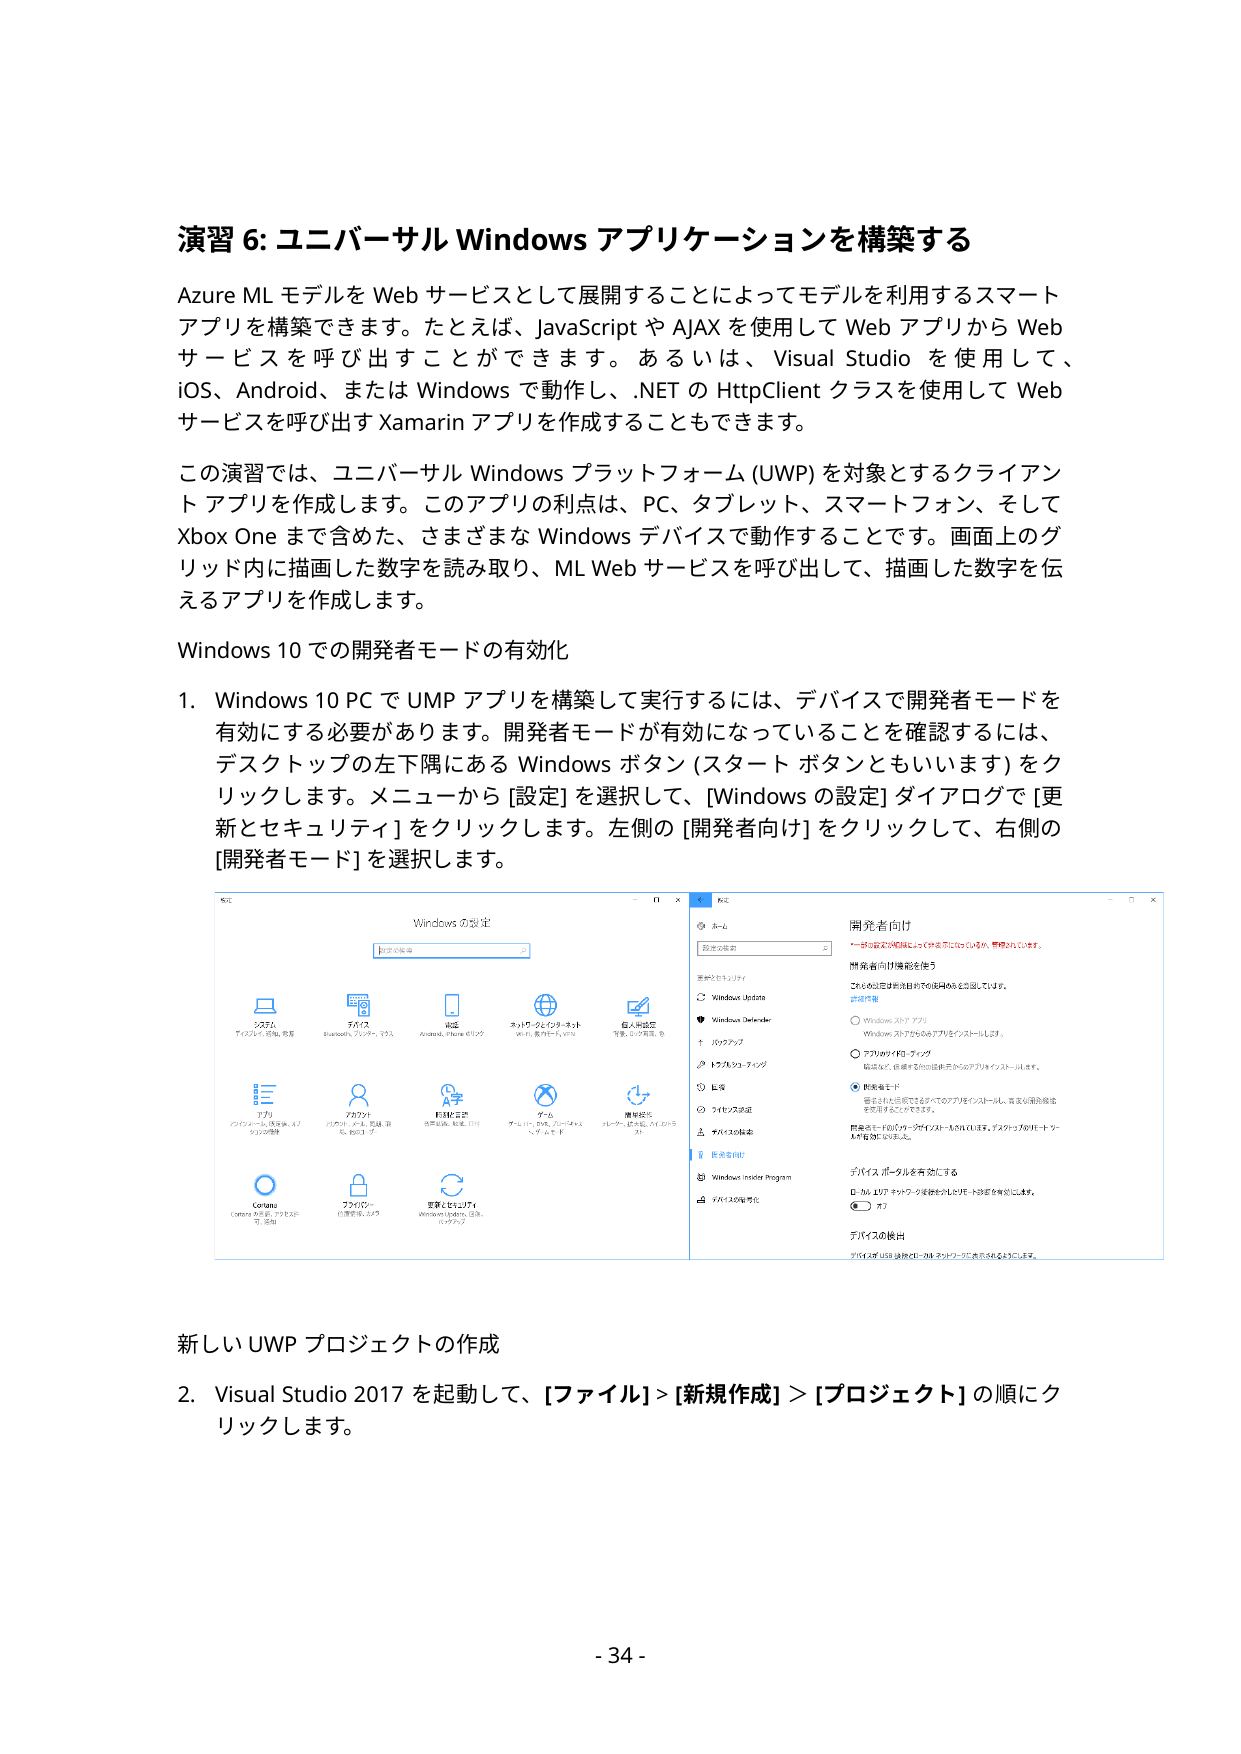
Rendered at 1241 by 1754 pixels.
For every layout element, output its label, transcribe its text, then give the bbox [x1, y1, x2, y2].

subtitle 演習 6: ユニバーサル Windows アプリケーションを構築する [177, 217, 1063, 259]
list Visual Studio 2017 を起動して、[ファイル] > [新規作成] ＞ [プロジェクト] の順にクリックします。 [177, 1377, 1063, 1441]
text この演習では、ユニバーサル Windows プラットフォーム (UWP) を対象とするクライアント アプリを作成します。このアプリの利点は、PC、タブレット、スマートフォン、そして Xbox One まで含めた、さまざまな Windows デバイスで動作することです。画面上のグリッド内に描画した数字を読み取り、ML Web サービスを呼び出して、描画した数字を伝えるアプリを作成します。 [177, 456, 1063, 614]
picture [214, 892, 1164, 1260]
subtitle Windows 10 での開発者モードの有効化 [177, 633, 1063, 665]
subtitle 新しい UWP プロジェクトの作成 [177, 1327, 1063, 1359]
list Windows 10 PC で UMP アプリを構築して実行するには、デバイスで開発者モードを有効にする必要があります。開発者モードが有効になっていることを確認するには、デスクトップの左下隅にある Windows ボタン (スタート ボタンともいいます) をクリックします。メニューから [設定] を選択して、[Windows の設定] ダイアログで [更新とセキュリティ] をクリックします。左側の [開発者向け] をクリックして、右側の [開発者モード] を選択します。 [177, 683, 1063, 874]
text Azure ML モデルを Web サービスとして展開することによってモデルを利用するスマート アプリを構築できます。たとえば、JavaScript や AJAX を使用して Web アプリから Web サービスを呼び出すことができます。あるいは、Visual Studio を使用して、iOS、Android、または Windows で動作し、.NET の HttpClient クラスを使用して Web サービスを呼び出す Xamarin アプリを作成することもできます。 [177, 278, 1063, 437]
